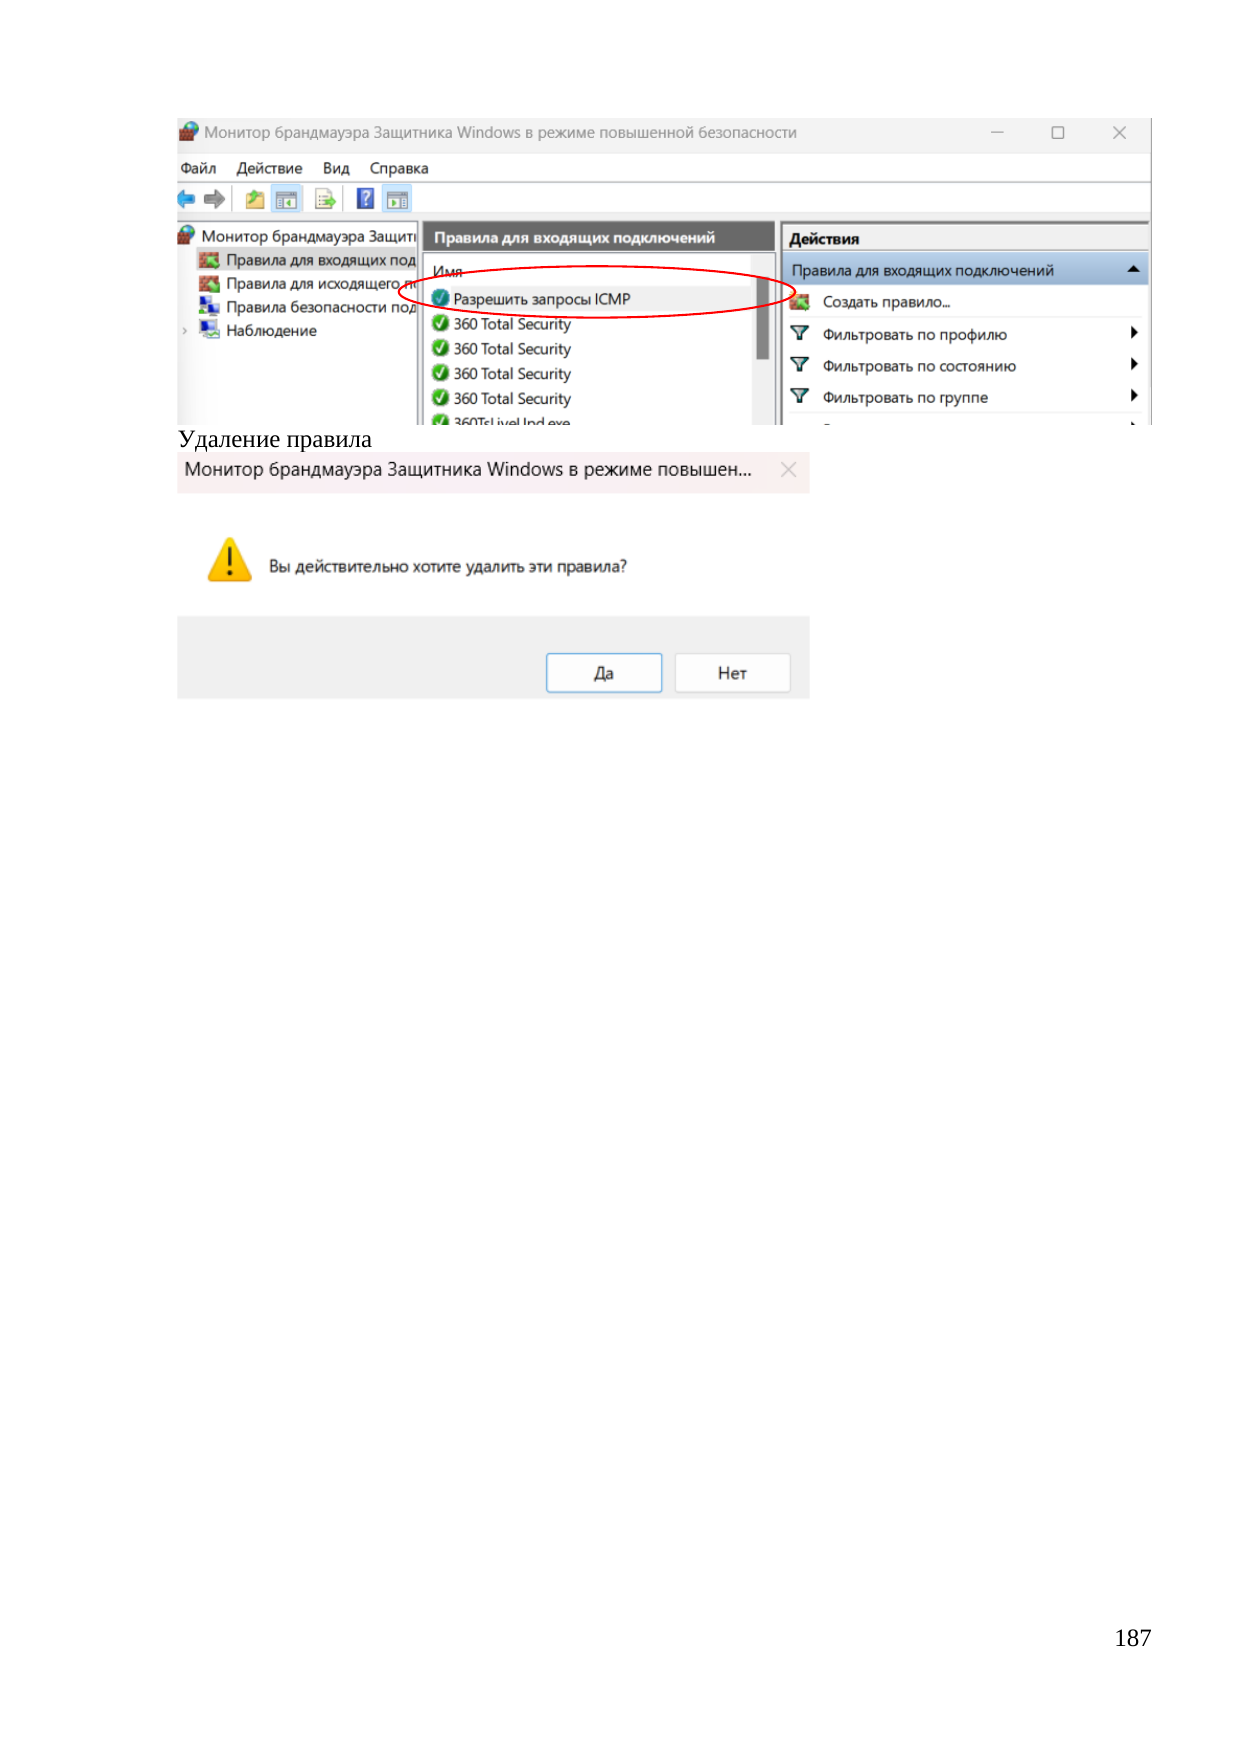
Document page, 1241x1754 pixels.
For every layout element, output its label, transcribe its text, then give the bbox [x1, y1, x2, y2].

picture [177, 118, 1152, 425]
picture [177, 452, 810, 706]
text Удаление правила [177, 425, 1152, 453]
